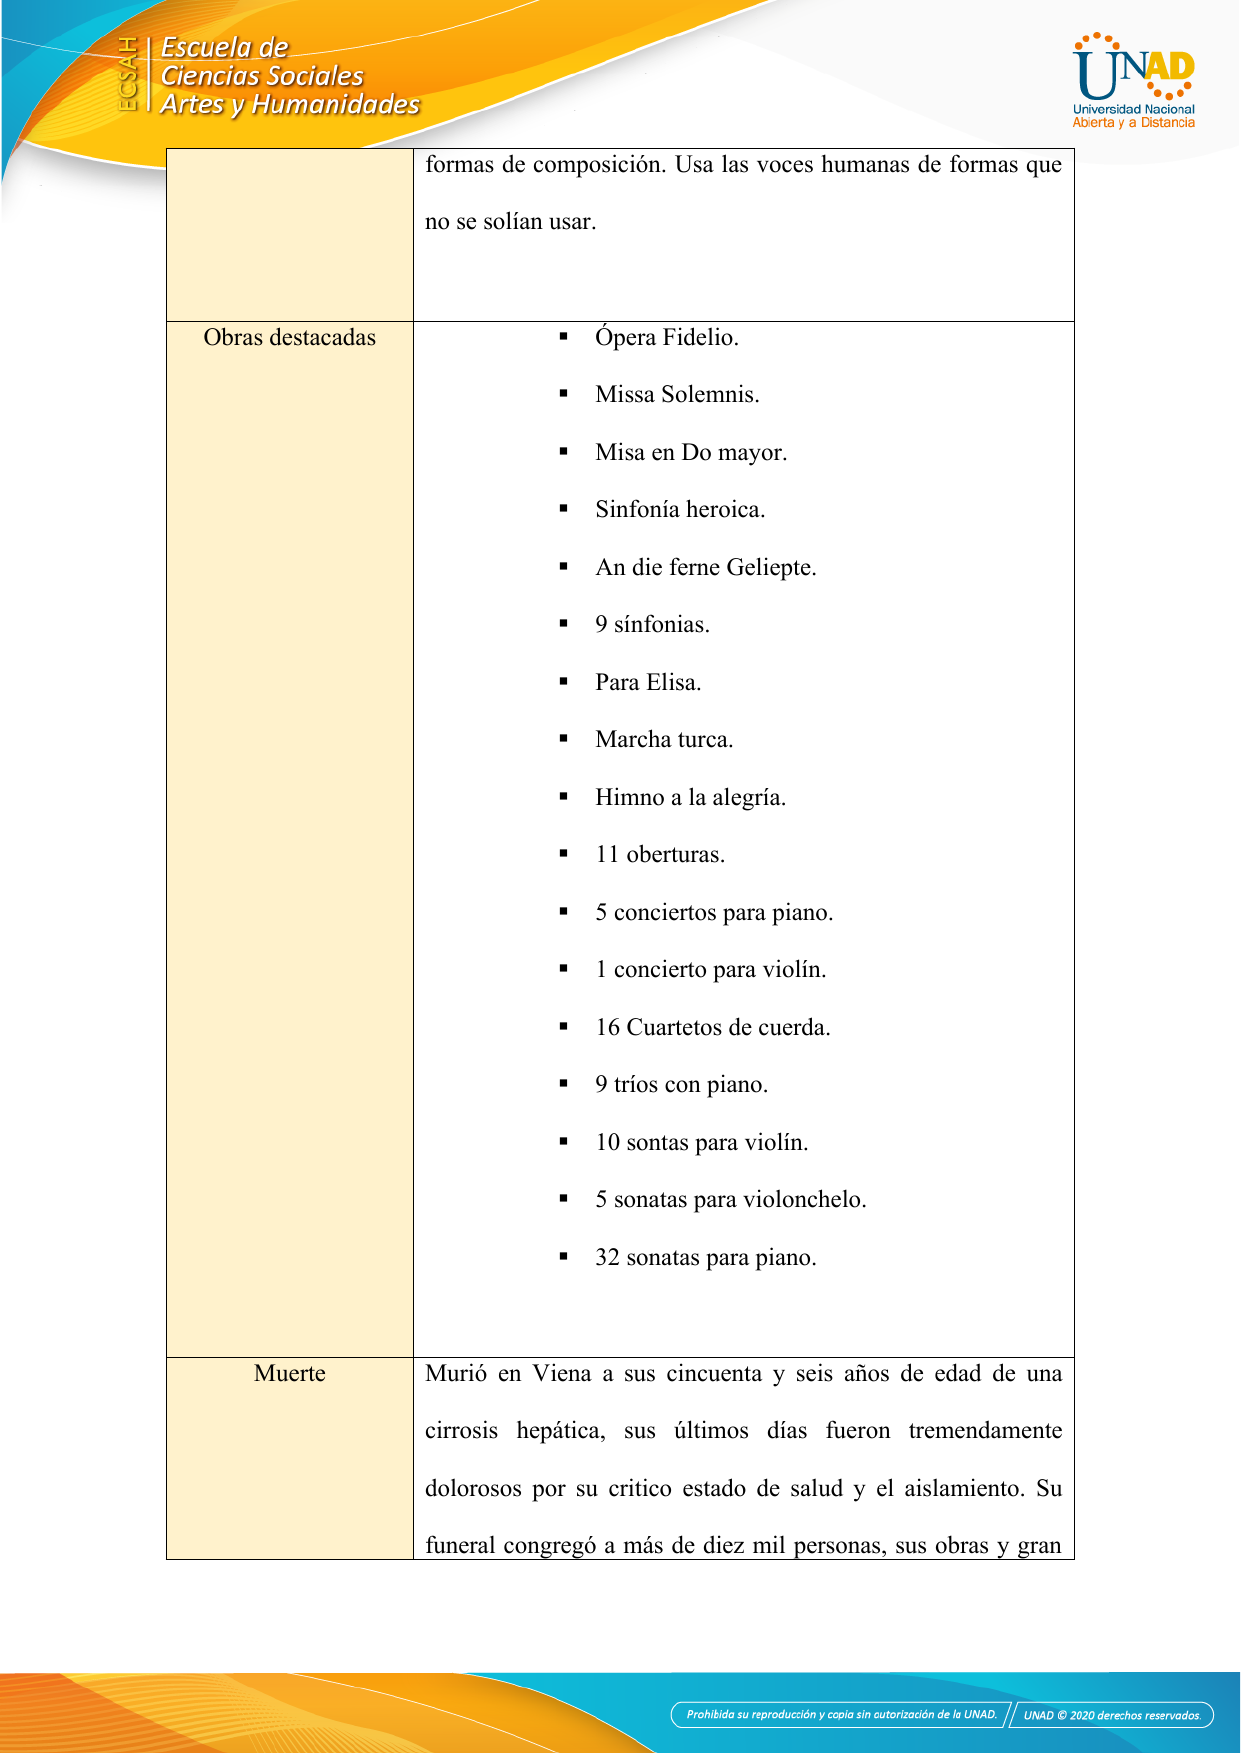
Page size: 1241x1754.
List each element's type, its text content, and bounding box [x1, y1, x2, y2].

table_cell Muerte [167, 1358, 413, 1559]
table_cell Obras destacadas [167, 322, 413, 1357]
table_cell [414, 149, 1074, 321]
table_cell Ópera Fidelio. Missa Solemnis. Misa en Do mayor. Sinfonía heroica. An die ferne Geliepte. 9 sínfonias. Para Elisa. Marcha turca. Himno a la alegría. 11 oberturas. 5 conciertos para piano. 1 concierto para violín. 16 Cuartetos de cuerda. 9 tríos con piano. 10 sontas para violín. 5 sonatas para violonchelo. 32 sonatas para piano. [414, 322, 1074, 1357]
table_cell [414, 1358, 1074, 1559]
picture [0, 1623, 1241, 1753]
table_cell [167, 149, 413, 321]
picture [1, 0, 1239, 223]
